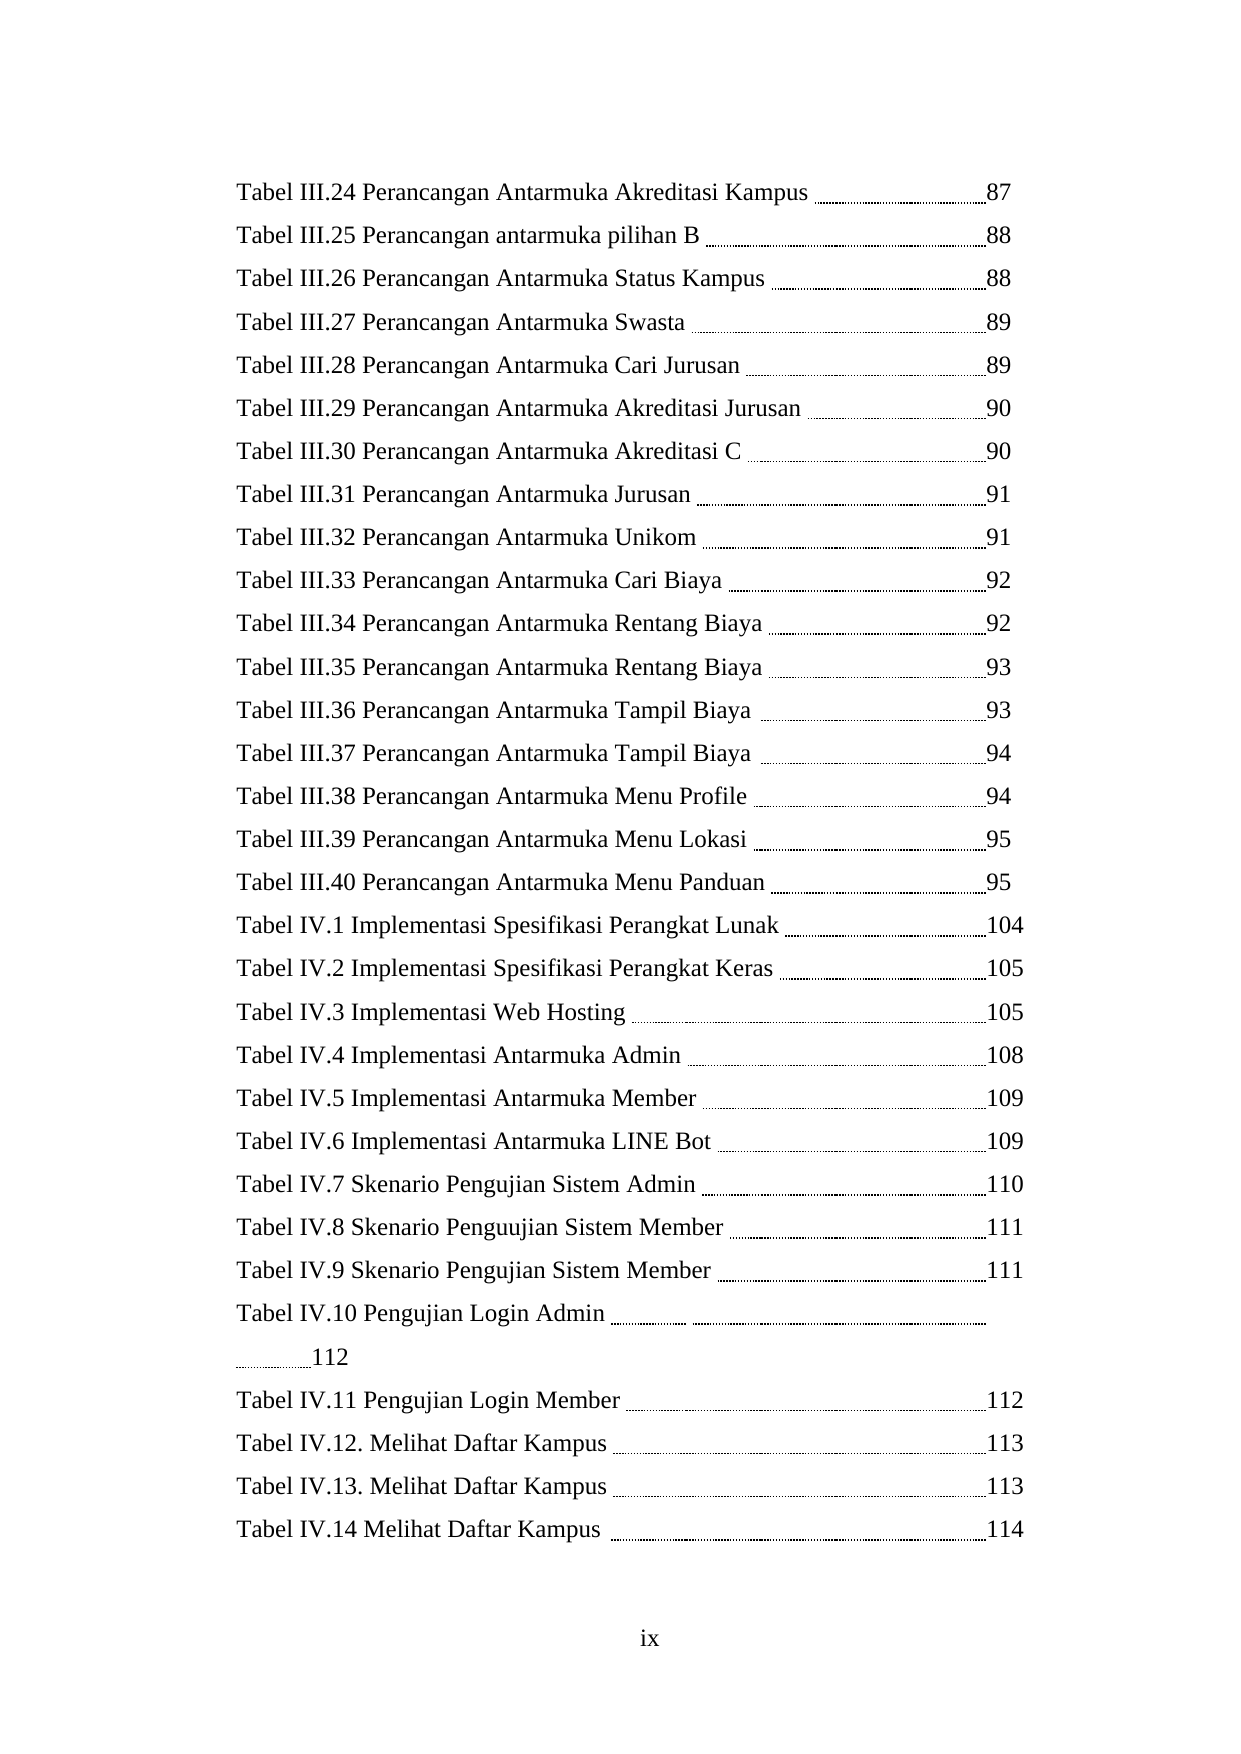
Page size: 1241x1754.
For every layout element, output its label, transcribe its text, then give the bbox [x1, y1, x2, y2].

text Tabel III.29 Perancangan Antarmuka Akreditasi Jurusan 90 [236, 393, 1063, 422]
text Tabel IV.12. Melihat Daftar Kampus 113 [236, 1428, 1063, 1457]
text Tabel IV.8 Skenario Penguujian Sistem Member 111 [236, 1212, 1063, 1241]
text Tabel III.31 Perancangan Antarmuka Jurusan 91 [236, 479, 1063, 508]
text Tabel III.37 Perancangan Antarmuka Tampil Biaya 94 [236, 738, 1063, 767]
text Tabel III.25 Perancangan antarmuka pilihan B 88 [236, 220, 1063, 249]
text Tabel IV.7 Skenario Pengujian Sistem Admin 110 [236, 1169, 1063, 1198]
text Tabel III.33 Perancangan Antarmuka Cari Biaya 92 [236, 565, 1063, 594]
text Tabel IV.13. Melihat Daftar Kampus 113 [236, 1471, 1063, 1500]
text Tabel IV.9 Skenario Pengujian Sistem Member 111 [236, 1255, 1063, 1284]
text Tabel III.36 Perancangan Antarmuka Tampil Biaya 93 [236, 695, 1063, 723]
text Tabel IV.6 Implementasi Antarmuka LINE Bot 109 [236, 1126, 1063, 1155]
text Tabel III.27 Perancangan Antarmuka Swasta 89 [236, 307, 1063, 335]
text Tabel III.24 Perancangan Antarmuka Akreditasi Kampus 87 [236, 177, 1063, 206]
text Tabel IV.2 Implementasi Spesifikasi Perangkat Keras 105 [236, 953, 1063, 982]
text Tabel III.26 Perancangan Antarmuka Status Kampus 88 [236, 263, 1063, 292]
text Tabel III.39 Perancangan Antarmuka Menu Lokasi 95 [236, 824, 1063, 853]
text Tabel IV.11 Pengujian Login Member 112 [236, 1385, 1063, 1413]
text Tabel IV.4 Implementasi Antarmuka Admin 108 [236, 1040, 1063, 1068]
text Tabel IV.3 Implementasi Web Hosting 105 [236, 997, 1063, 1025]
text Tabel IV.14 Melihat Daftar Kampus 114 [236, 1514, 1063, 1543]
text Tabel IV.1 Implementasi Spesifikasi Perangkat Lunak 104 [236, 910, 1063, 939]
text Tabel III.35 Perancangan Antarmuka Rentang Biaya 93 [236, 652, 1063, 680]
text Tabel IV.5 Implementasi Antarmuka Member 109 [236, 1083, 1063, 1112]
text Tabel III.38 Perancangan Antarmuka Menu Profile 94 [236, 781, 1063, 810]
text Tabel III.28 Perancangan Antarmuka Cari Jurusan 89 [236, 350, 1063, 378]
text Tabel IV.10 Pengujian Login Admin 112 [236, 1298, 1063, 1370]
text Tabel III.30 Perancangan Antarmuka Akreditasi C 90 [236, 436, 1063, 465]
text Tabel III.34 Perancangan Antarmuka Rentang Biaya 92 [236, 608, 1063, 637]
text Tabel III.40 Perancangan Antarmuka Menu Panduan 95 [236, 867, 1063, 896]
text Tabel III.32 Perancangan Antarmuka Unikom 91 [236, 522, 1063, 551]
